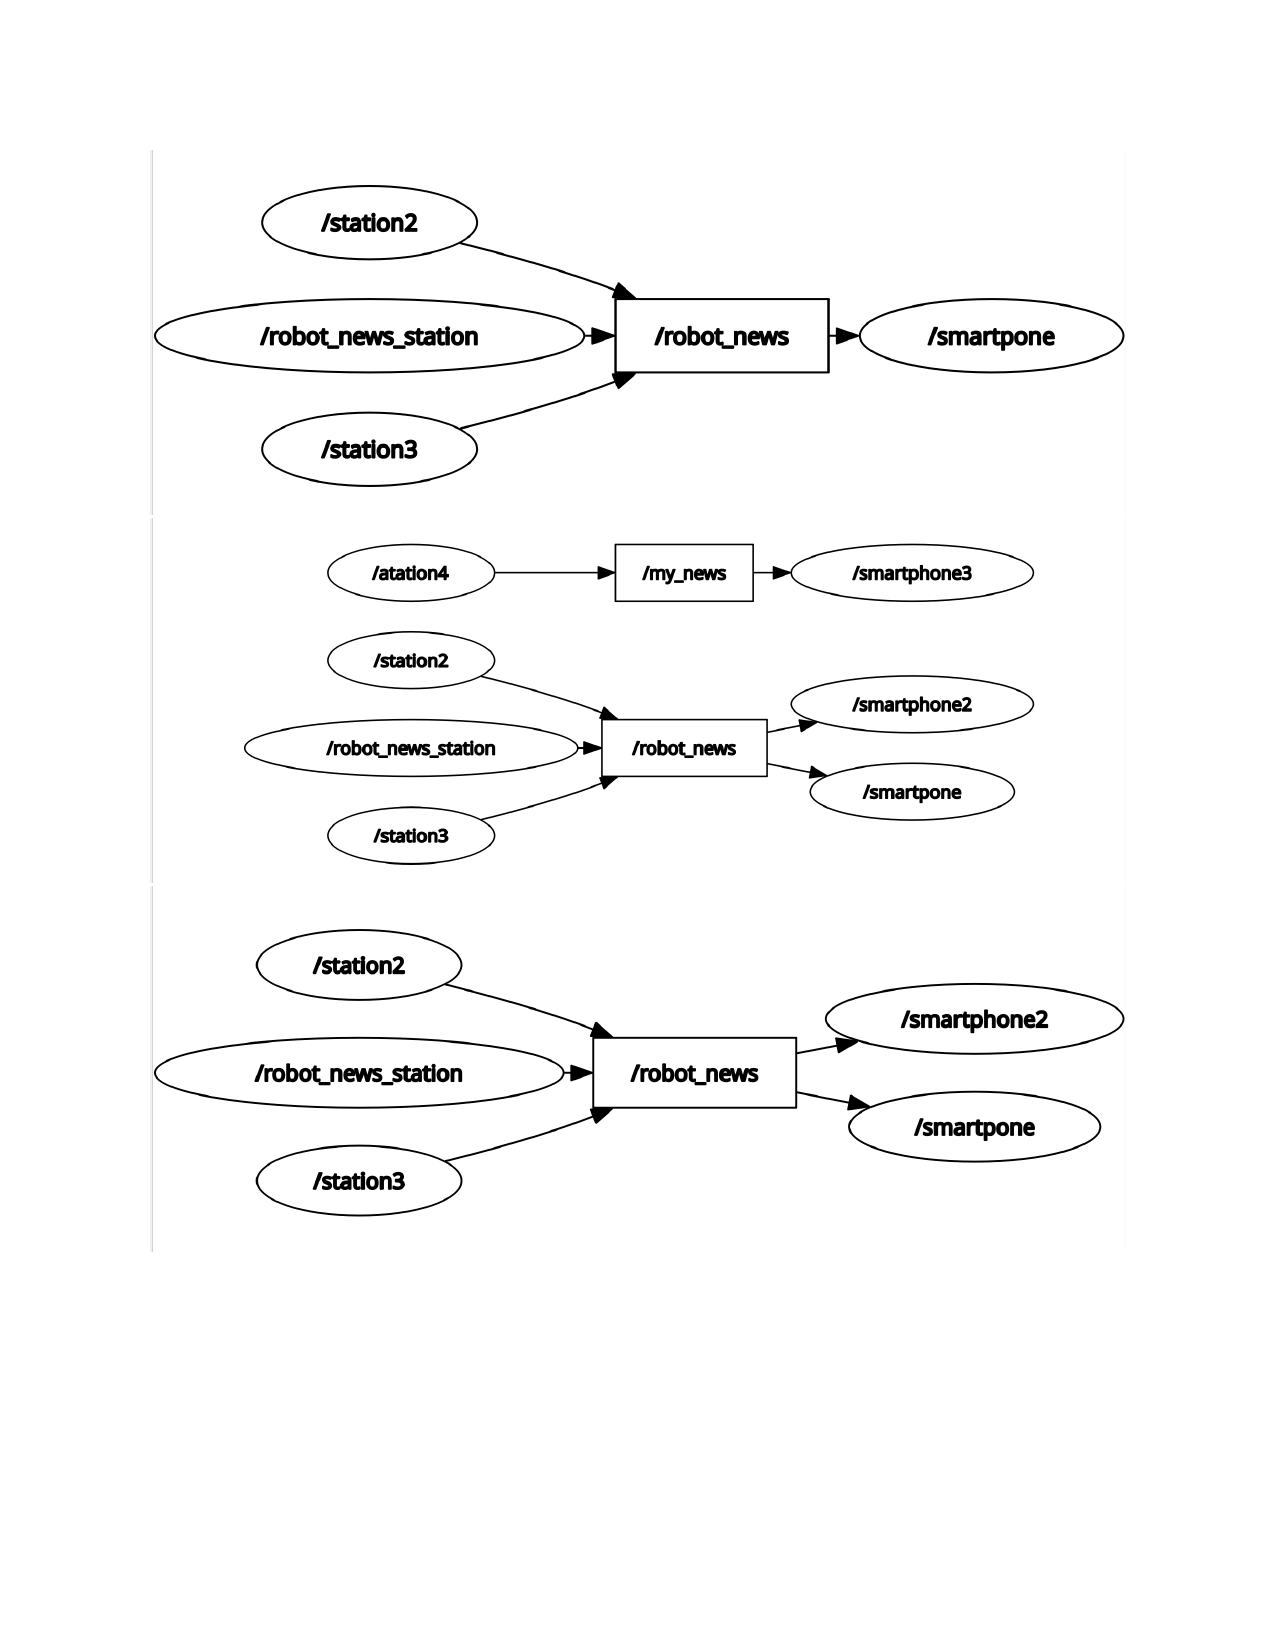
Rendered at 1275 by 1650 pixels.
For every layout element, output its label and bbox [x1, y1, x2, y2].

picture [150, 150, 1125, 515]
picture [150, 518, 1125, 883]
picture [150, 886, 1125, 1252]
